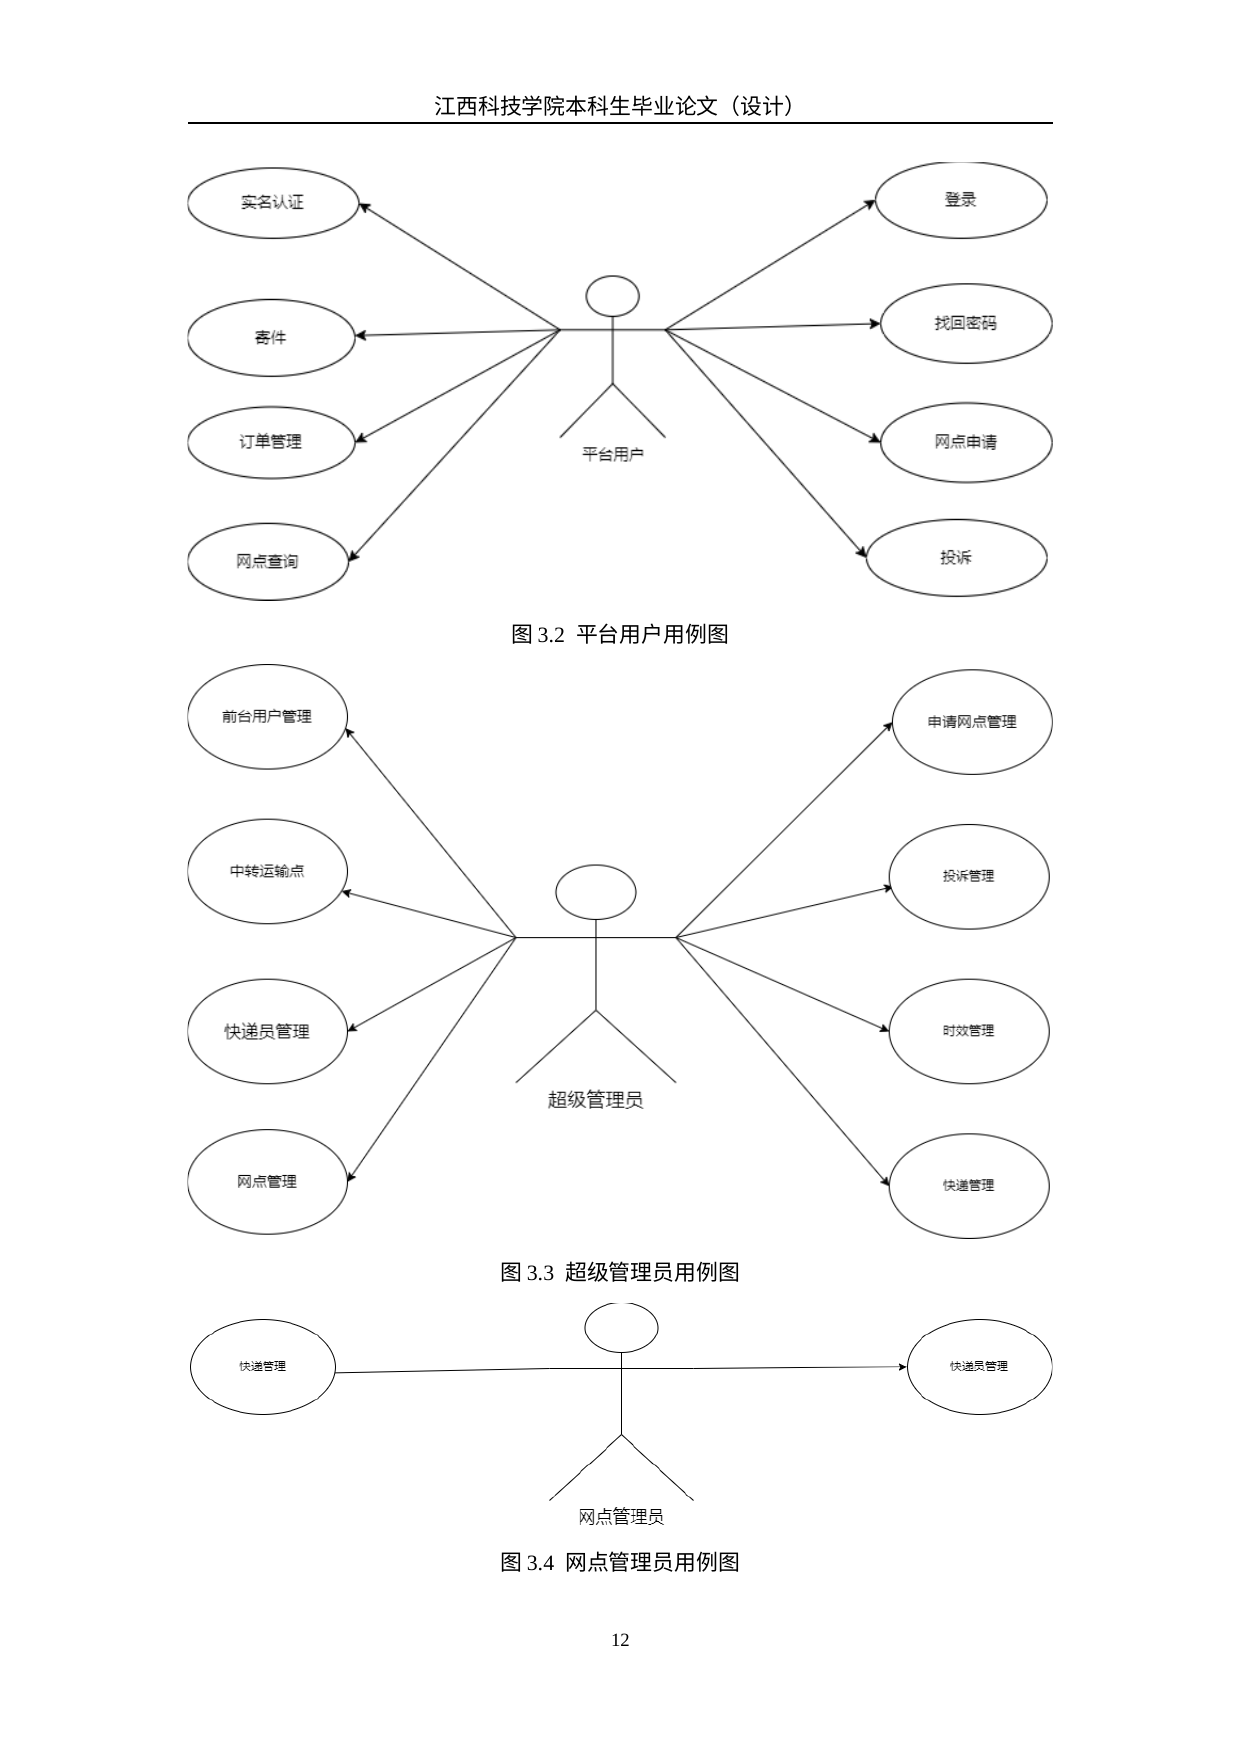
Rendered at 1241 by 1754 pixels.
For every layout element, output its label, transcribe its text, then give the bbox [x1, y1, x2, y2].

picture [187, 1303, 1053, 1529]
picture [187, 162, 1053, 601]
text 图3.2 平台用户用例图 [187, 617, 1053, 648]
text 图3.4 网点管理员用例图 [187, 1544, 1053, 1576]
text 图3.3 超级管理员用例图 [187, 1255, 1053, 1287]
picture [187, 664, 1053, 1239]
